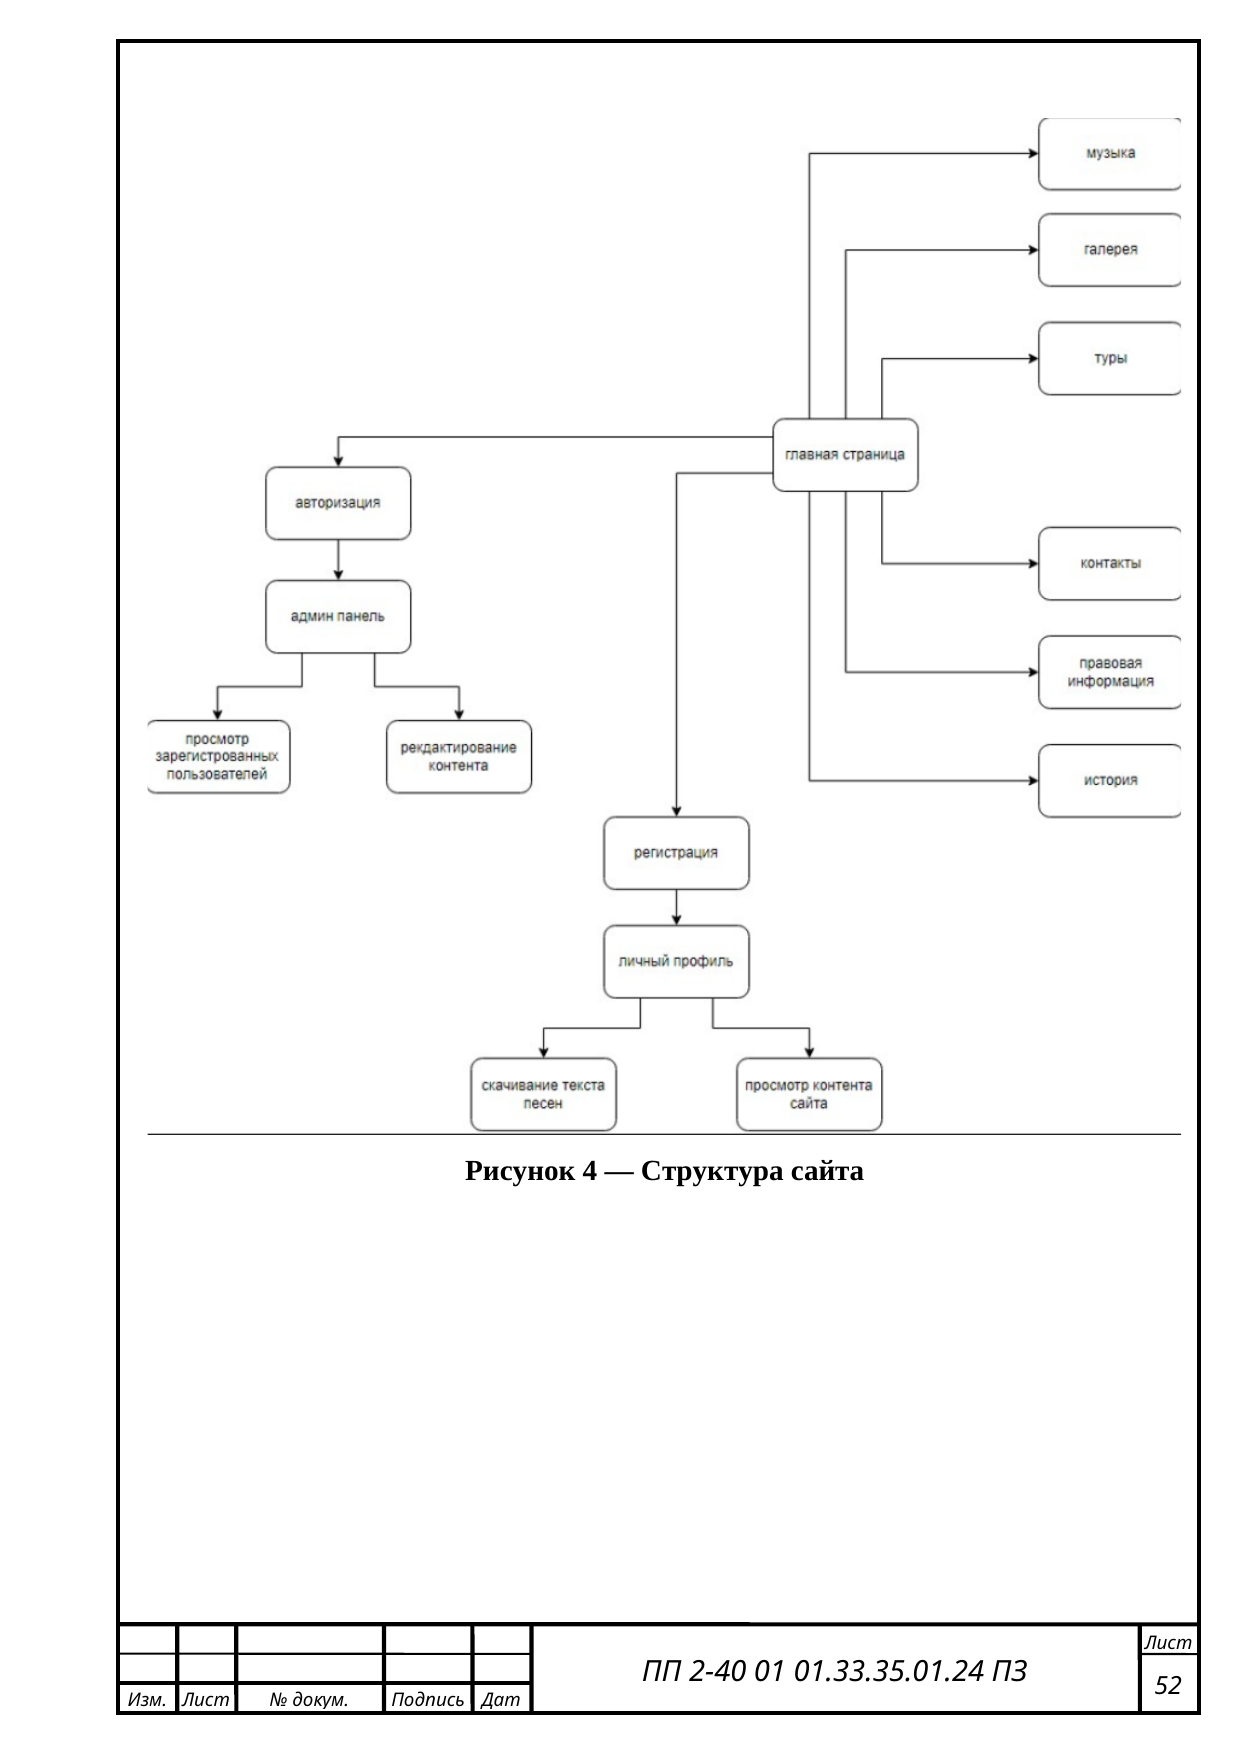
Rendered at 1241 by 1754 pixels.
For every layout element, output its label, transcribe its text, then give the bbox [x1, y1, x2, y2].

text Рисунок 4 — Структура сайта [148, 1153, 1181, 1187]
picture [147, 118, 1182, 1135]
